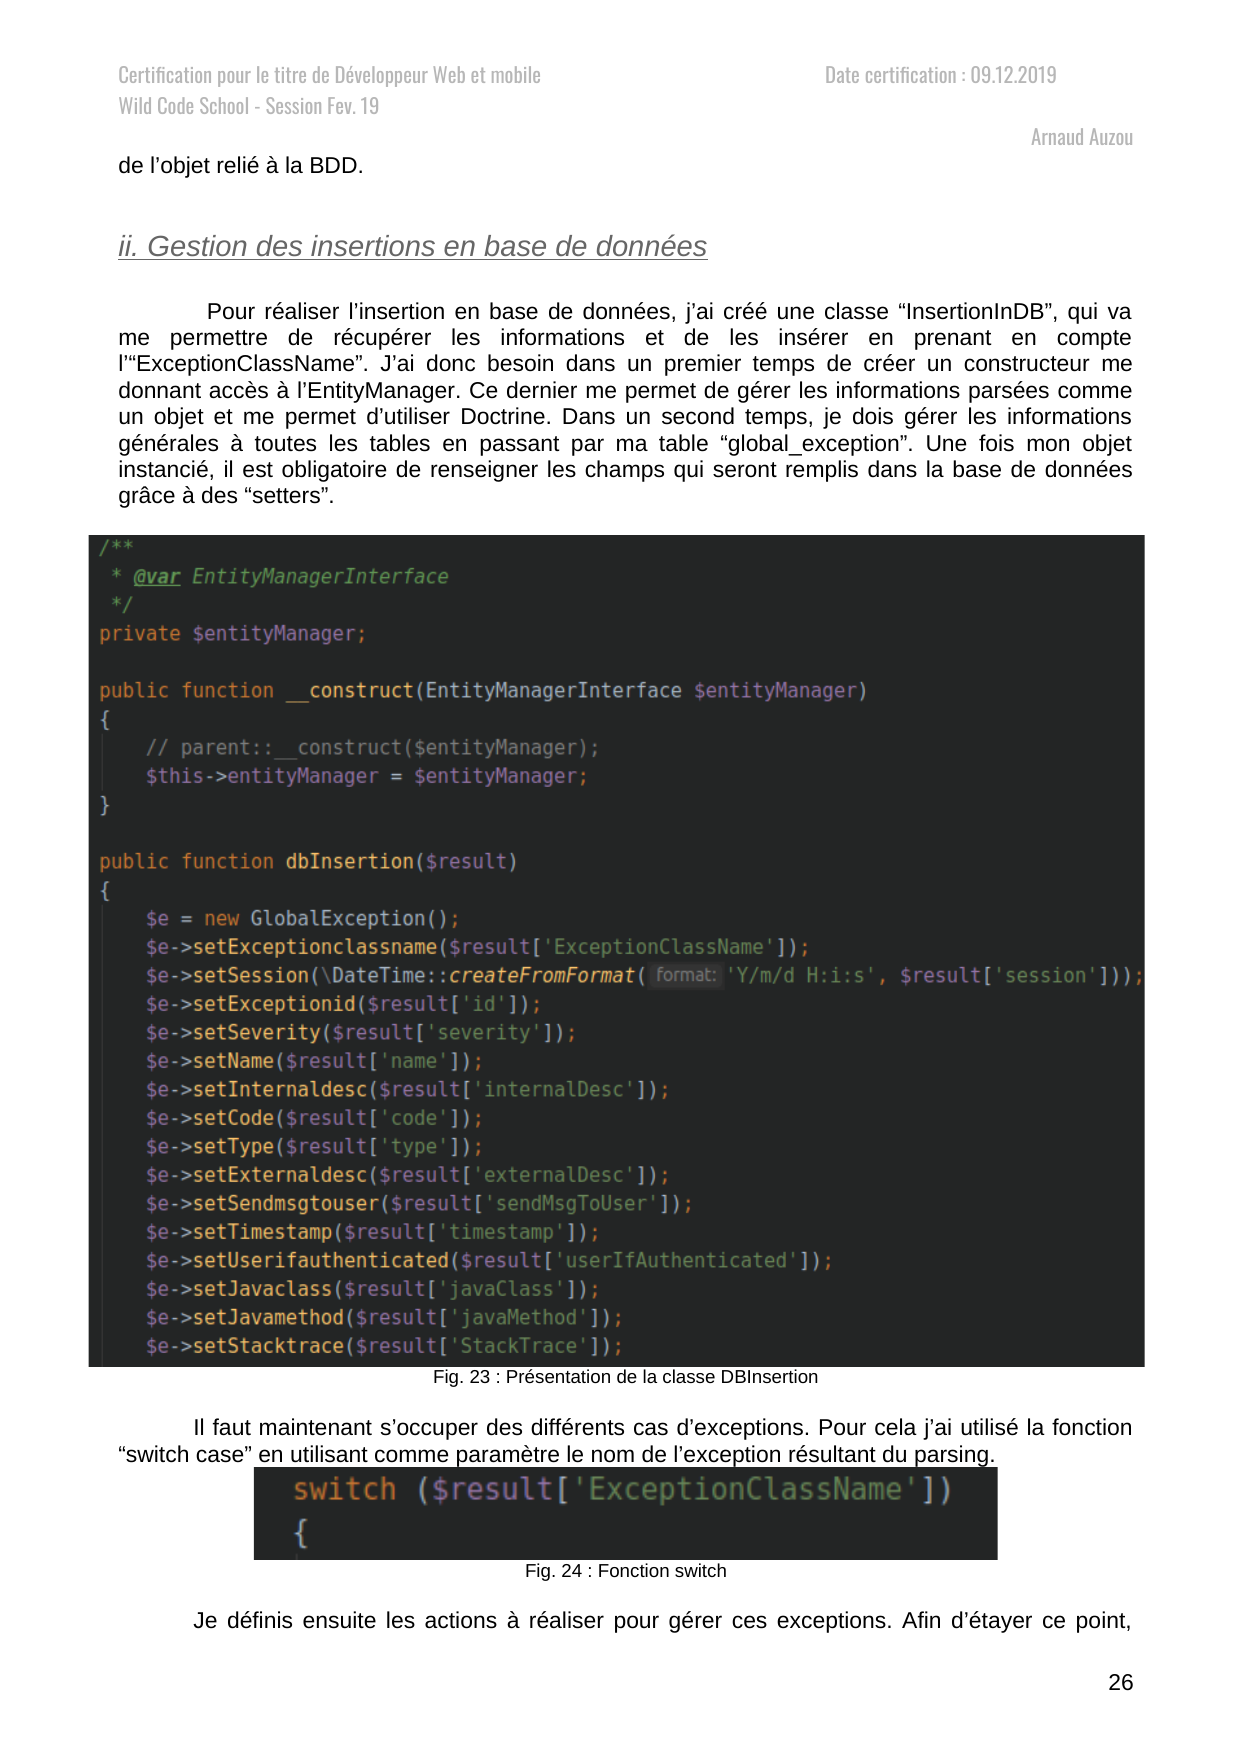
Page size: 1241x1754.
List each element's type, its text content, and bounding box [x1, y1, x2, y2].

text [118, 152, 1133, 178]
subtitle ii. Gestion des insertions en base de données [118, 229, 1133, 263]
picture [88, 535, 1145, 1367]
text Il faut maintenant s’occuper des différents cas d’exceptions. Pour cela j’ai utilisé la fonction “switch case” en utilisant comme paramètre le nom de l’exception résultant du parsing. [118, 1414, 1133, 1467]
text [118, 1607, 1133, 1634]
text Fig. 23 : Présentation de la classe DBInsertion [118, 1367, 1133, 1388]
picture [253, 1467, 998, 1560]
text Pour réaliser l’insertion en base de données, j’ai créé une classe “InsertionInDB”, qui va me permettre de récupérer les informations et de les insérer en prenant en compte l’“ExceptionClassName”. J’ai donc besoin dans un premier temps de créer un constructeur me donnant accès à l’EntityManager. Ce dernier me permet de gérer les informations parsées comme un objet et me permet d’utiliser Doctrine. Dans un second temps, je dois gérer les informations générales à toutes les tables en passant par ma table “global_exception”. Une fois mon objet instancié, il est obligatoire de renseigner les champs qui seront remplis dans la base de données grâce à des “setters”. [118, 298, 1133, 508]
text Fig. 24 : Fonction switch [118, 1559, 1133, 1581]
